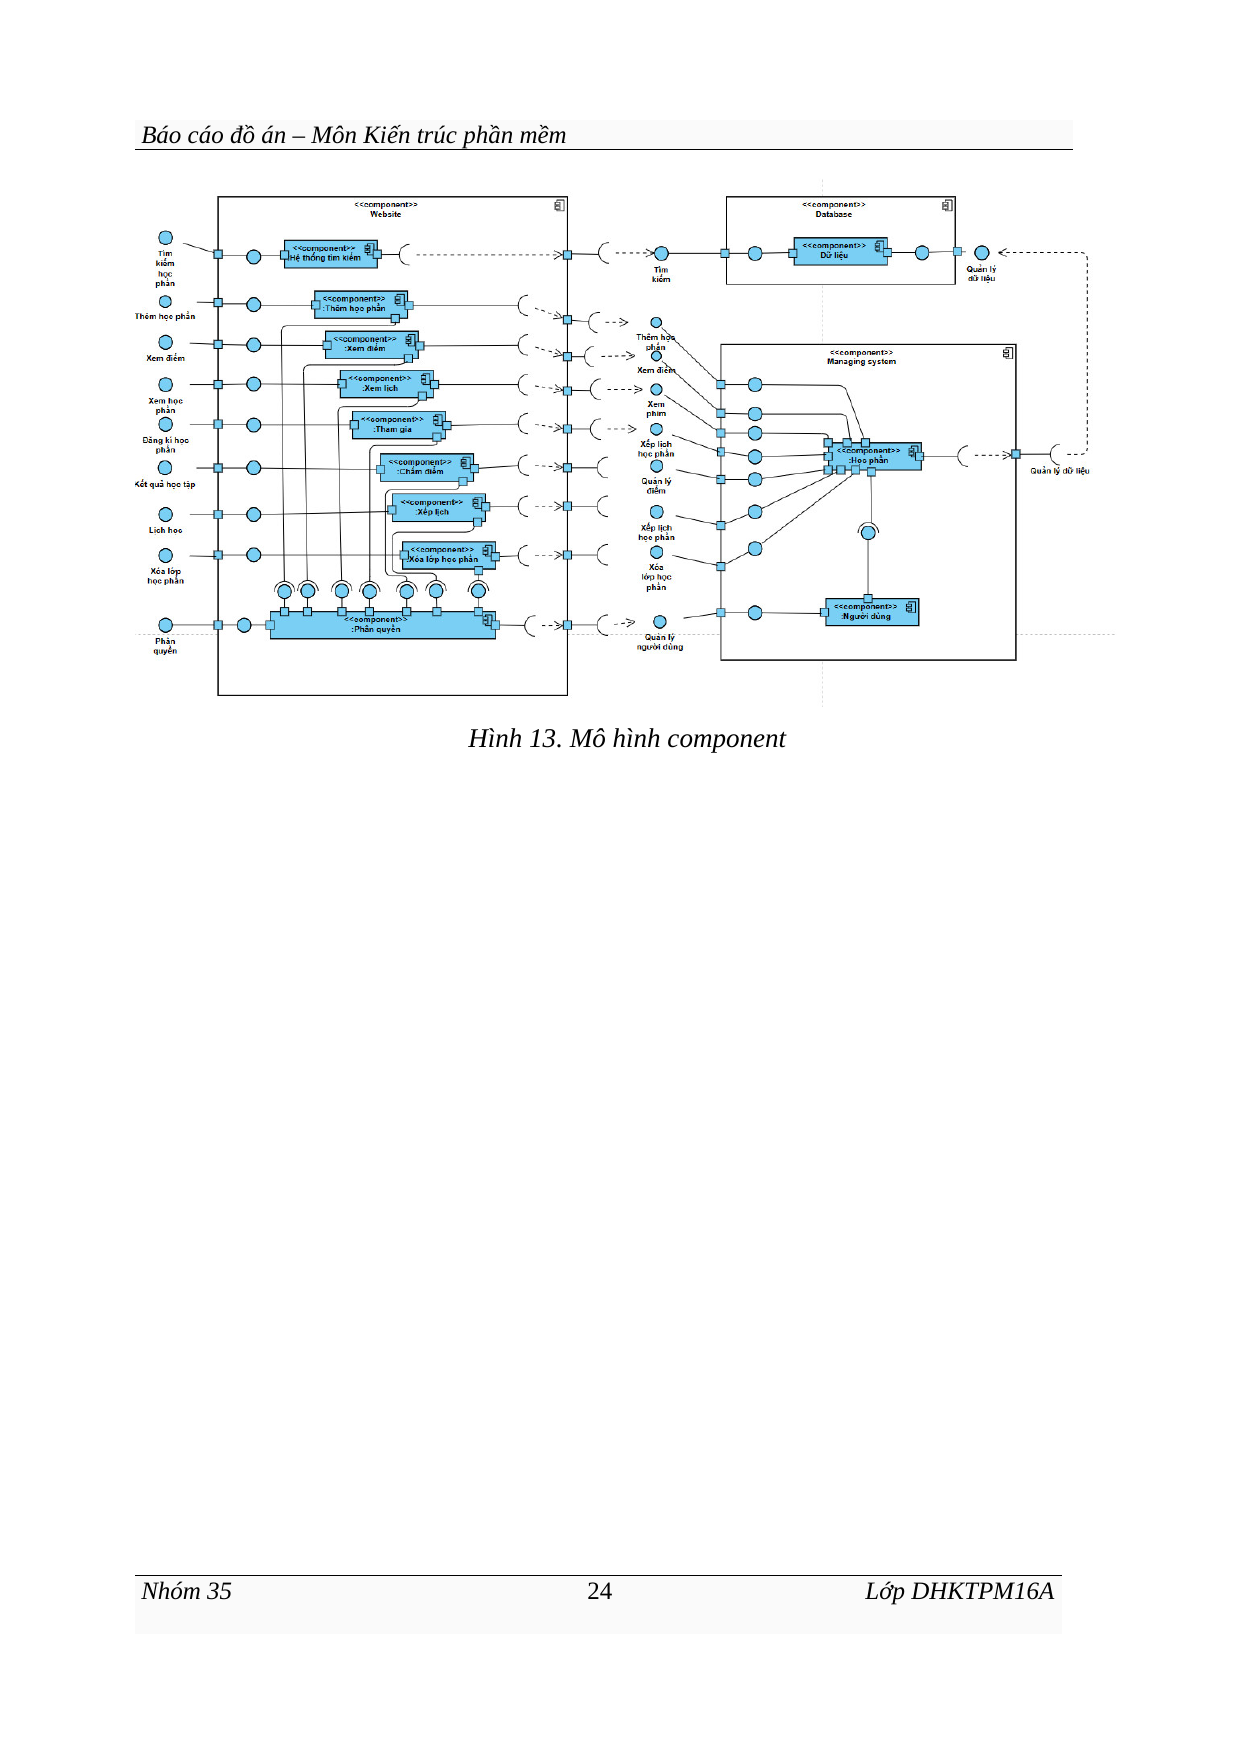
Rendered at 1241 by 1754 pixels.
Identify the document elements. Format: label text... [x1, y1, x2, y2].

text Hình 13. Mô hình component [135, 723, 1122, 754]
picture [135, 178, 1117, 707]
